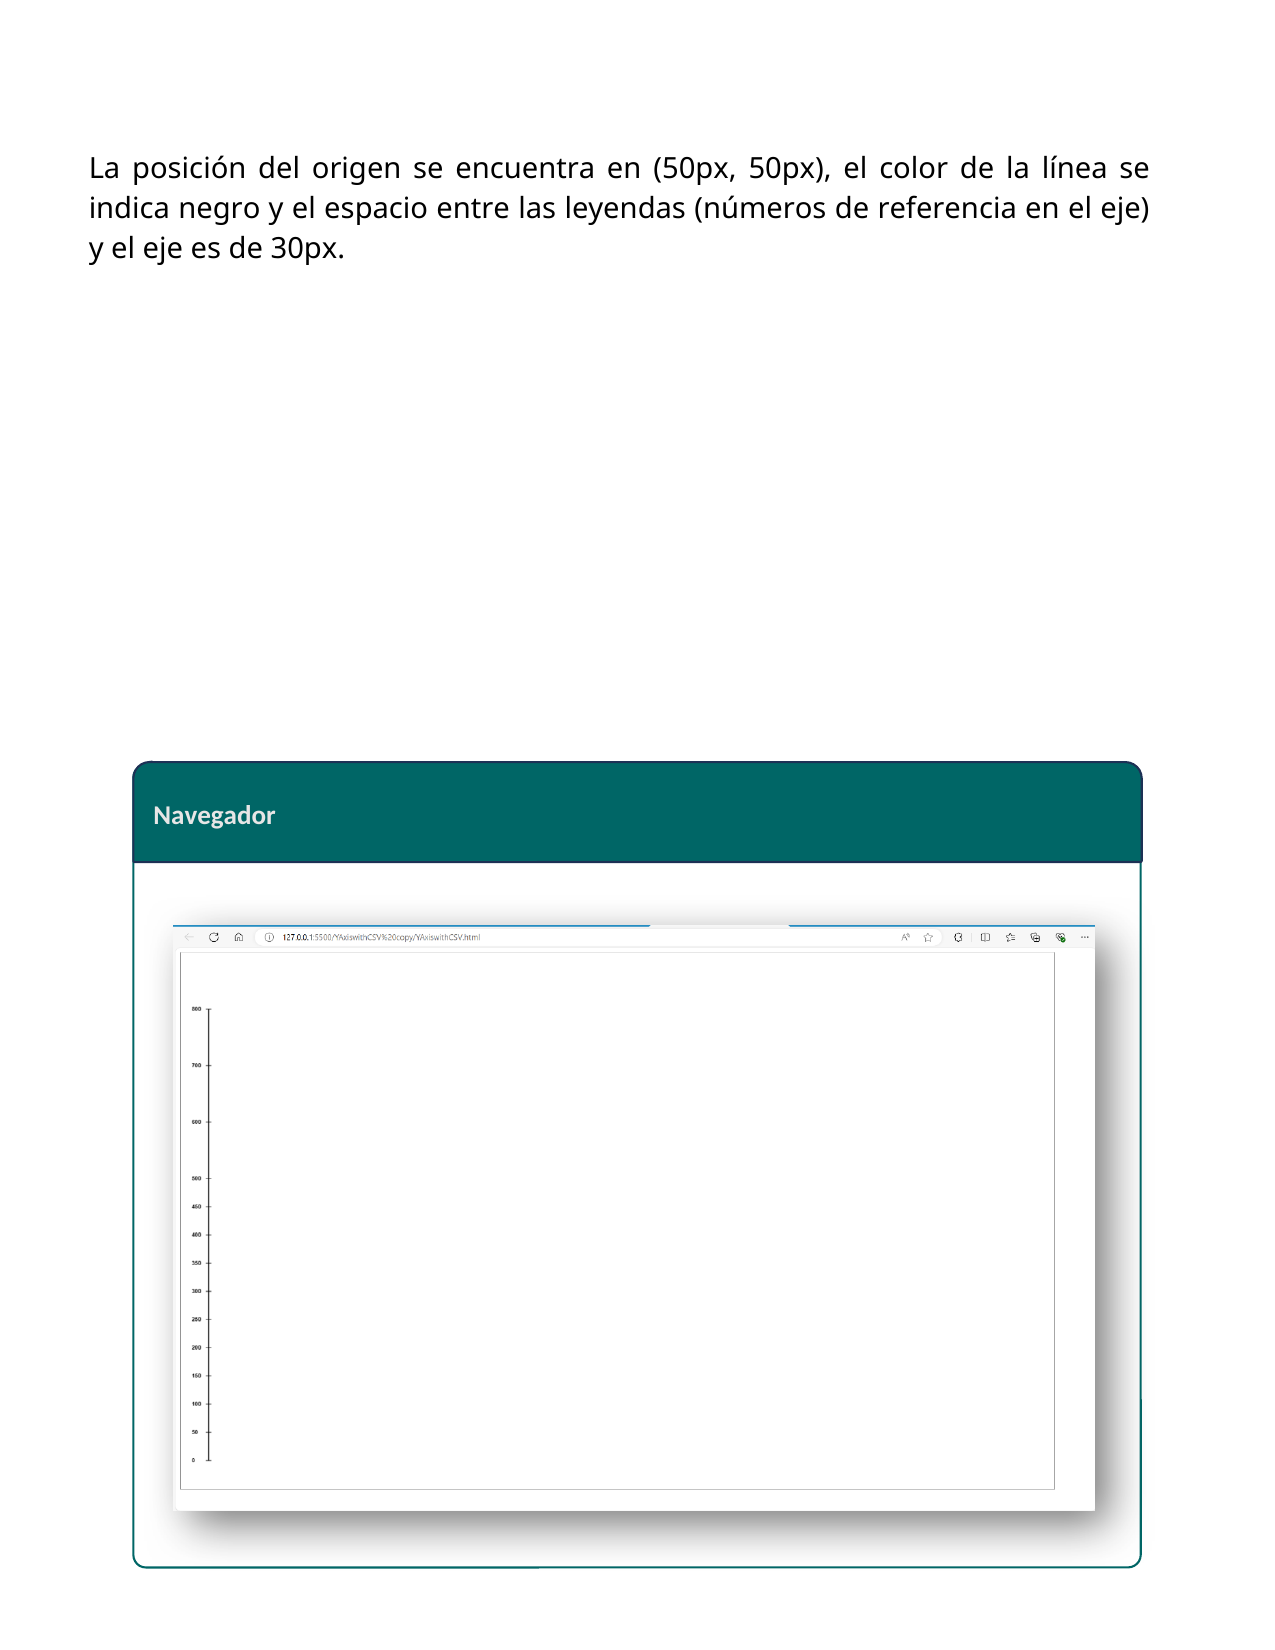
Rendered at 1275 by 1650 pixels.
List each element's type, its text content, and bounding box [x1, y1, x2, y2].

picture [173, 925, 1095, 1511]
text La posición del origen se encuentra en (50px, 50px), el color de la línea se indica negro y el espacio entre las leyendas (números de referencia en el eje) y el eje es de 30px. [88, 148, 1152, 267]
